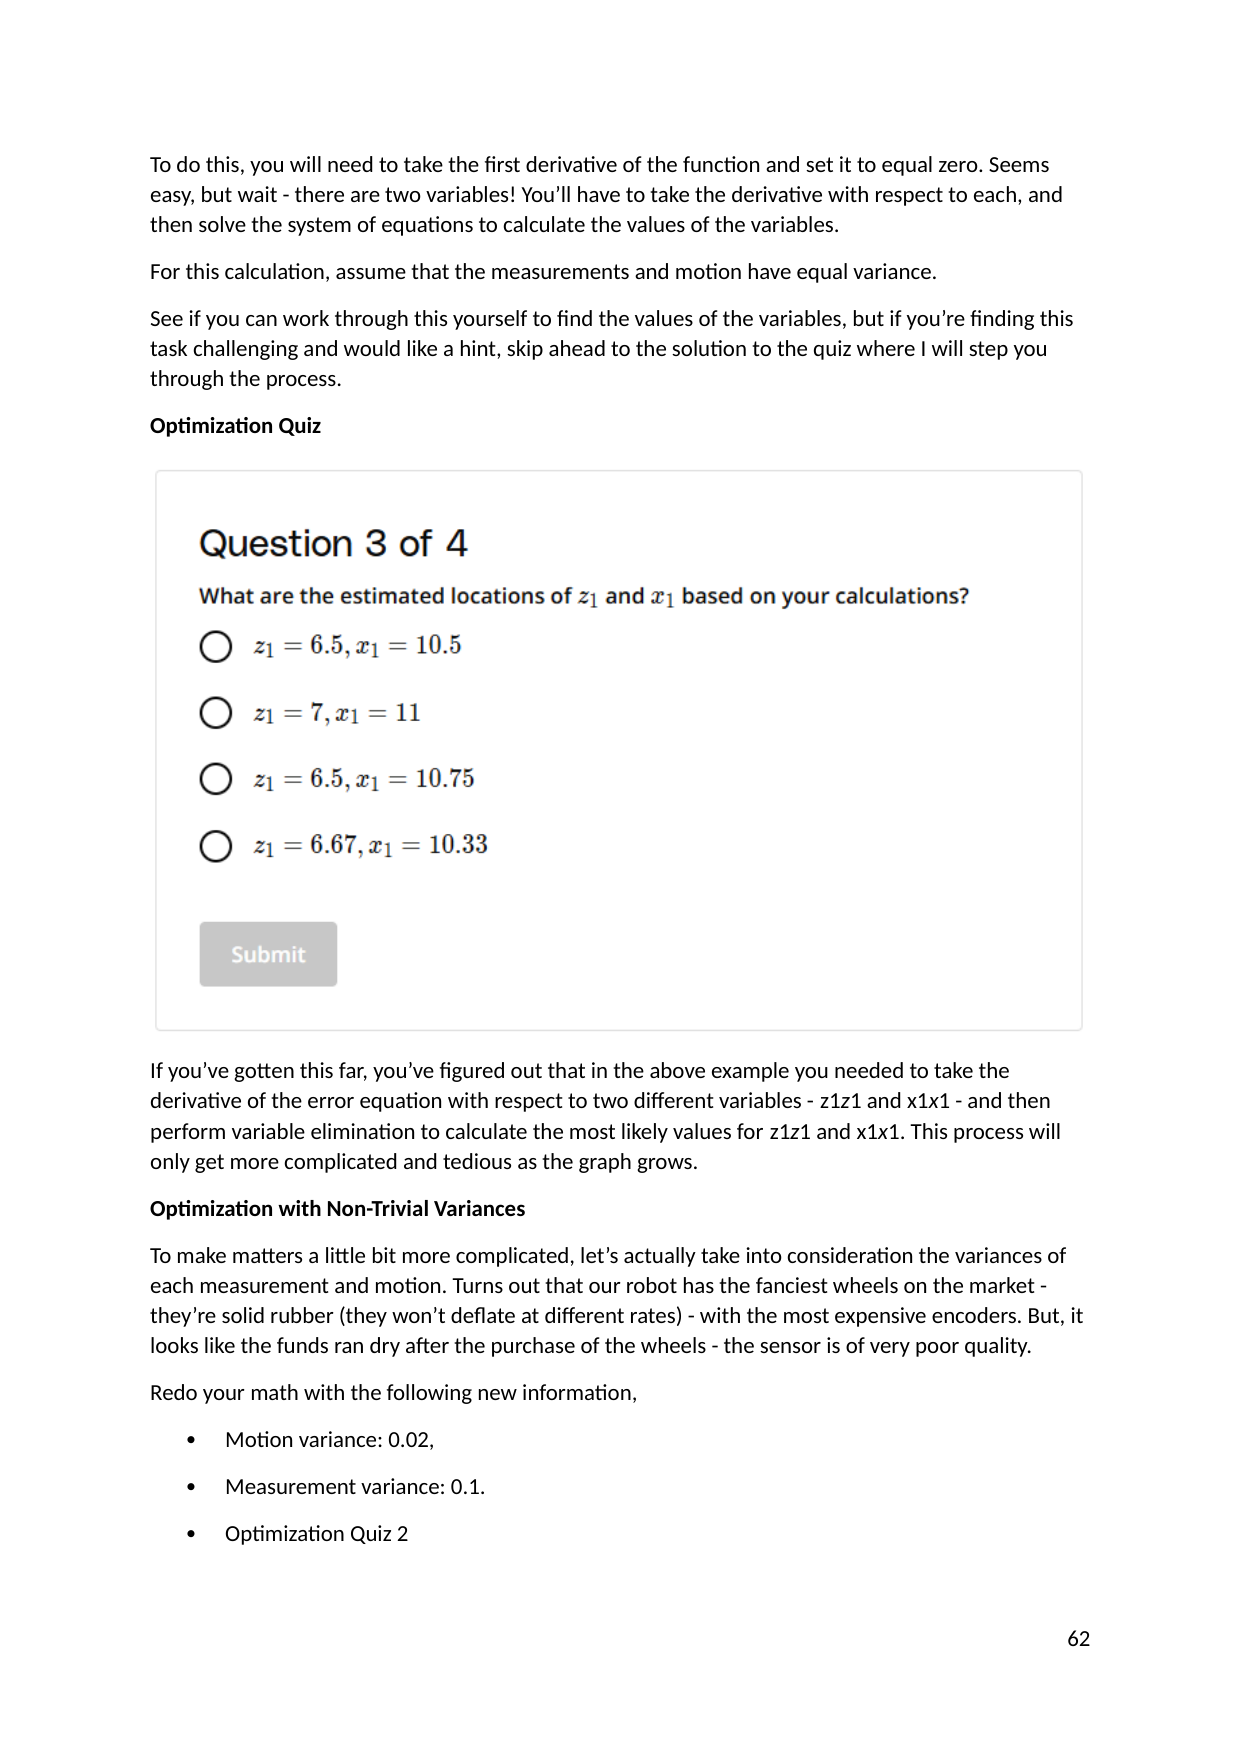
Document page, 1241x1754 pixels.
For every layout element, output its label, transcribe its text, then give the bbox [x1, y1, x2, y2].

text To make matters a little bit more complicated, let’s actually take into consideration the variances of each measurement and motion. Turns out that our robot has the fanciest wheels on the market - they’re solid rubber (they won’t deflate at different rates) - with the most expensive encoders. But, it looks like the funds ran dry after the purchase of the wheels - the sensor is of very poor quality. [150, 1241, 1090, 1359]
text Redo your math with the following new information, [150, 1378, 1090, 1406]
text To do this, you will need to take the first derivative of the function and set it to equal zero. Seems easy, but wait - there are two variables! You’ll have to take the derivative with respect to each, and then solve the system of equations to calculate the values of the variables. [150, 150, 1090, 238]
list Motion variance: 0.02, [187, 1425, 1090, 1453]
list Measurement variance: 0.1. [187, 1472, 1090, 1500]
list Optimization Quiz 2 [187, 1519, 1090, 1547]
text See if you can work through this yourself to find the values of the variables, but if you’re finding this task challenging and would like a hint, skip ahead to the solution to the quiz where I will step you through the process. [150, 304, 1090, 393]
text Optimization Quiz [150, 411, 1090, 439]
text For this calculation, assume that the measurements and motion have equal variance. [150, 257, 1090, 285]
text Optimization with Non-Trivial Variances [150, 1194, 1090, 1222]
text If you’ve gotten this far, you’ve figured out that in the above example you needed to take the derivative of the error equation with respect to two different variables - z1z1​ and x1x1​ - and then perform variable elimination to calculate the most likely values for z1z1​ and x1x1​. This process will only get more complicated and tedious as the graph grows. [150, 1056, 1090, 1175]
picture [150, 458, 1091, 1038]
